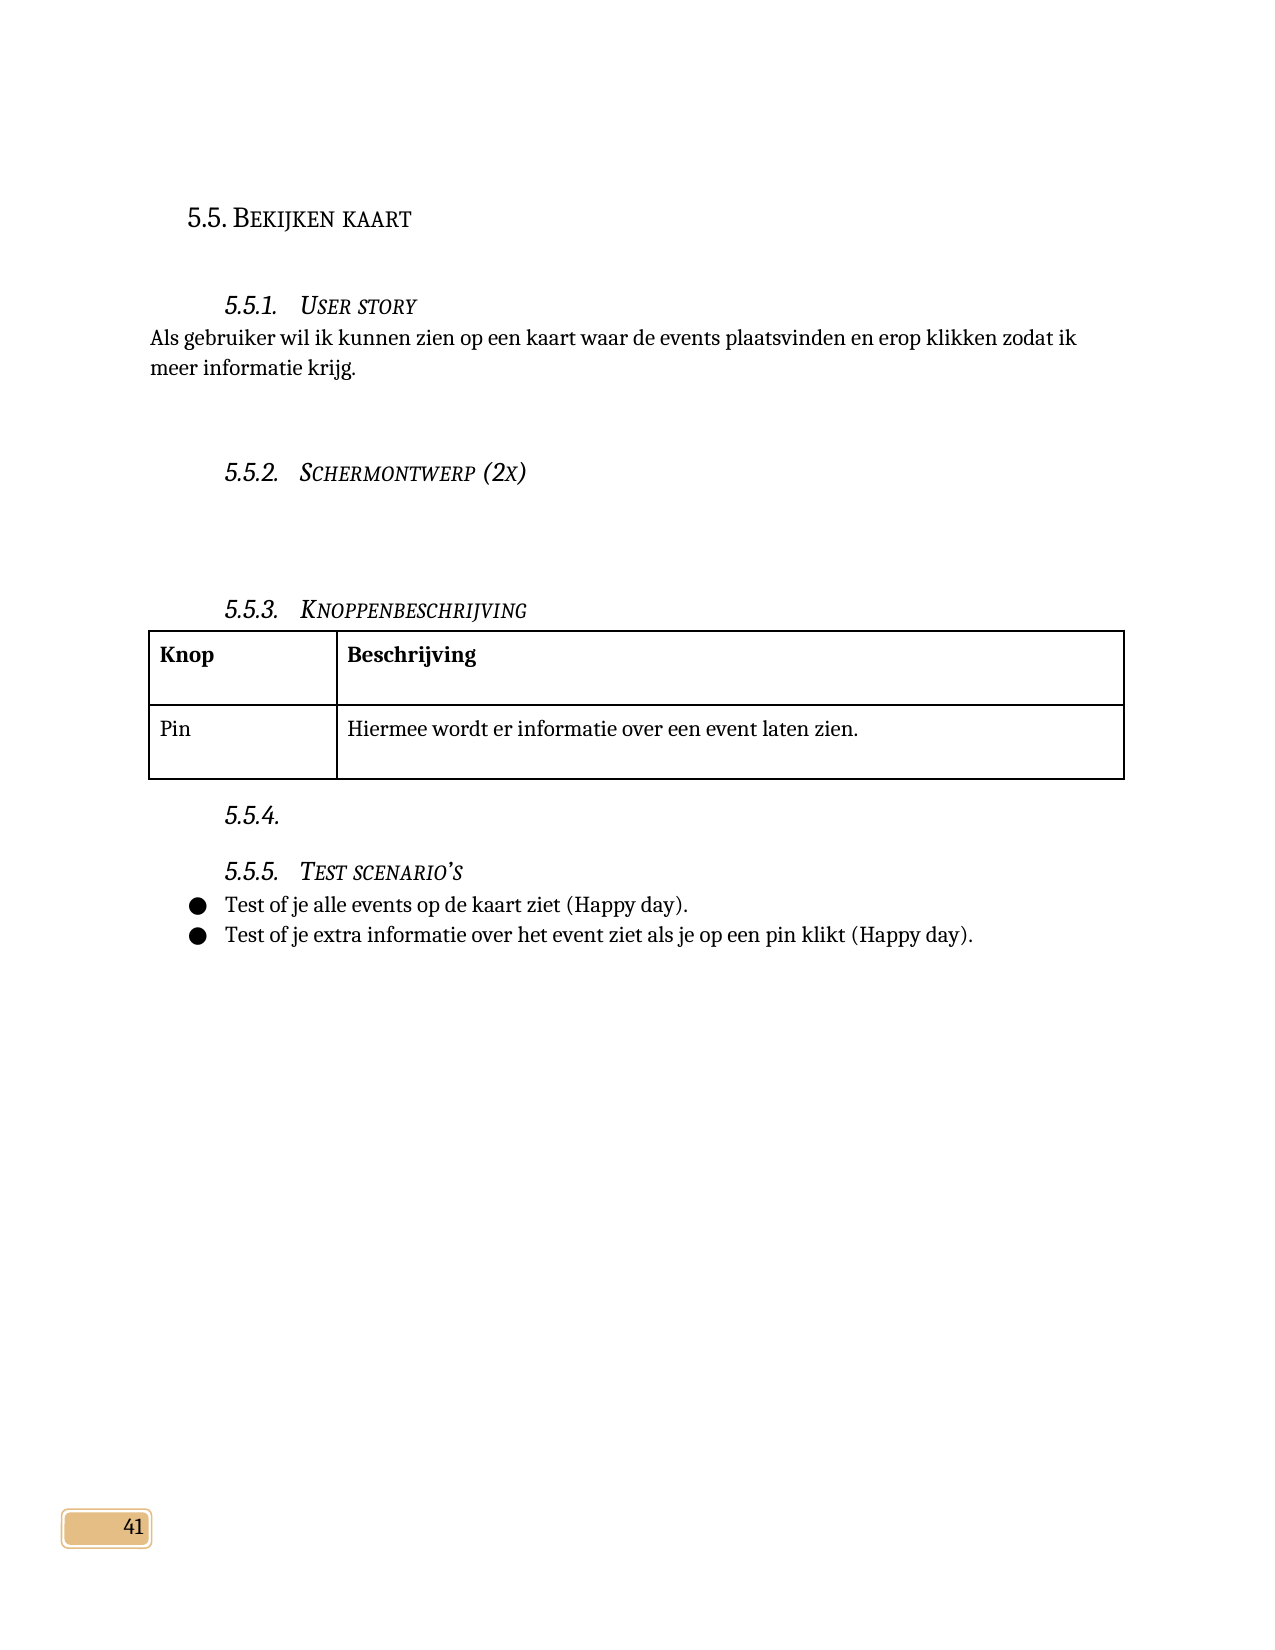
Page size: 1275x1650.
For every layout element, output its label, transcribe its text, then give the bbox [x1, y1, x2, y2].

subtitle Schermontwerp (2x) [225, 457, 1125, 488]
list Test of je alle events op de kaart ziet (Happy day). [188, 891, 1125, 918]
subtitle Bekijken kaart [187, 201, 1125, 234]
subtitle Knoppenbeschrijving [225, 594, 1125, 626]
list Test of je extra informatie over het event ziet als je op een pin klikt (Happy day). [188, 922, 1125, 948]
table_header Knop [150, 632, 336, 703]
table_cell Pin [150, 706, 336, 777]
table_cell Hiermee wordt er informatie over een event laten zien. [338, 706, 1123, 777]
subtitle Test scenario’s [225, 856, 1125, 887]
table_header Beschrijving [338, 632, 1123, 703]
text Als gebruiker wil ik kunnen zien op een kaart waar de events plaatsvinden en erop klikken zodat ik meer informatie krijg. [150, 325, 1125, 382]
subtitle User story [225, 290, 1125, 321]
